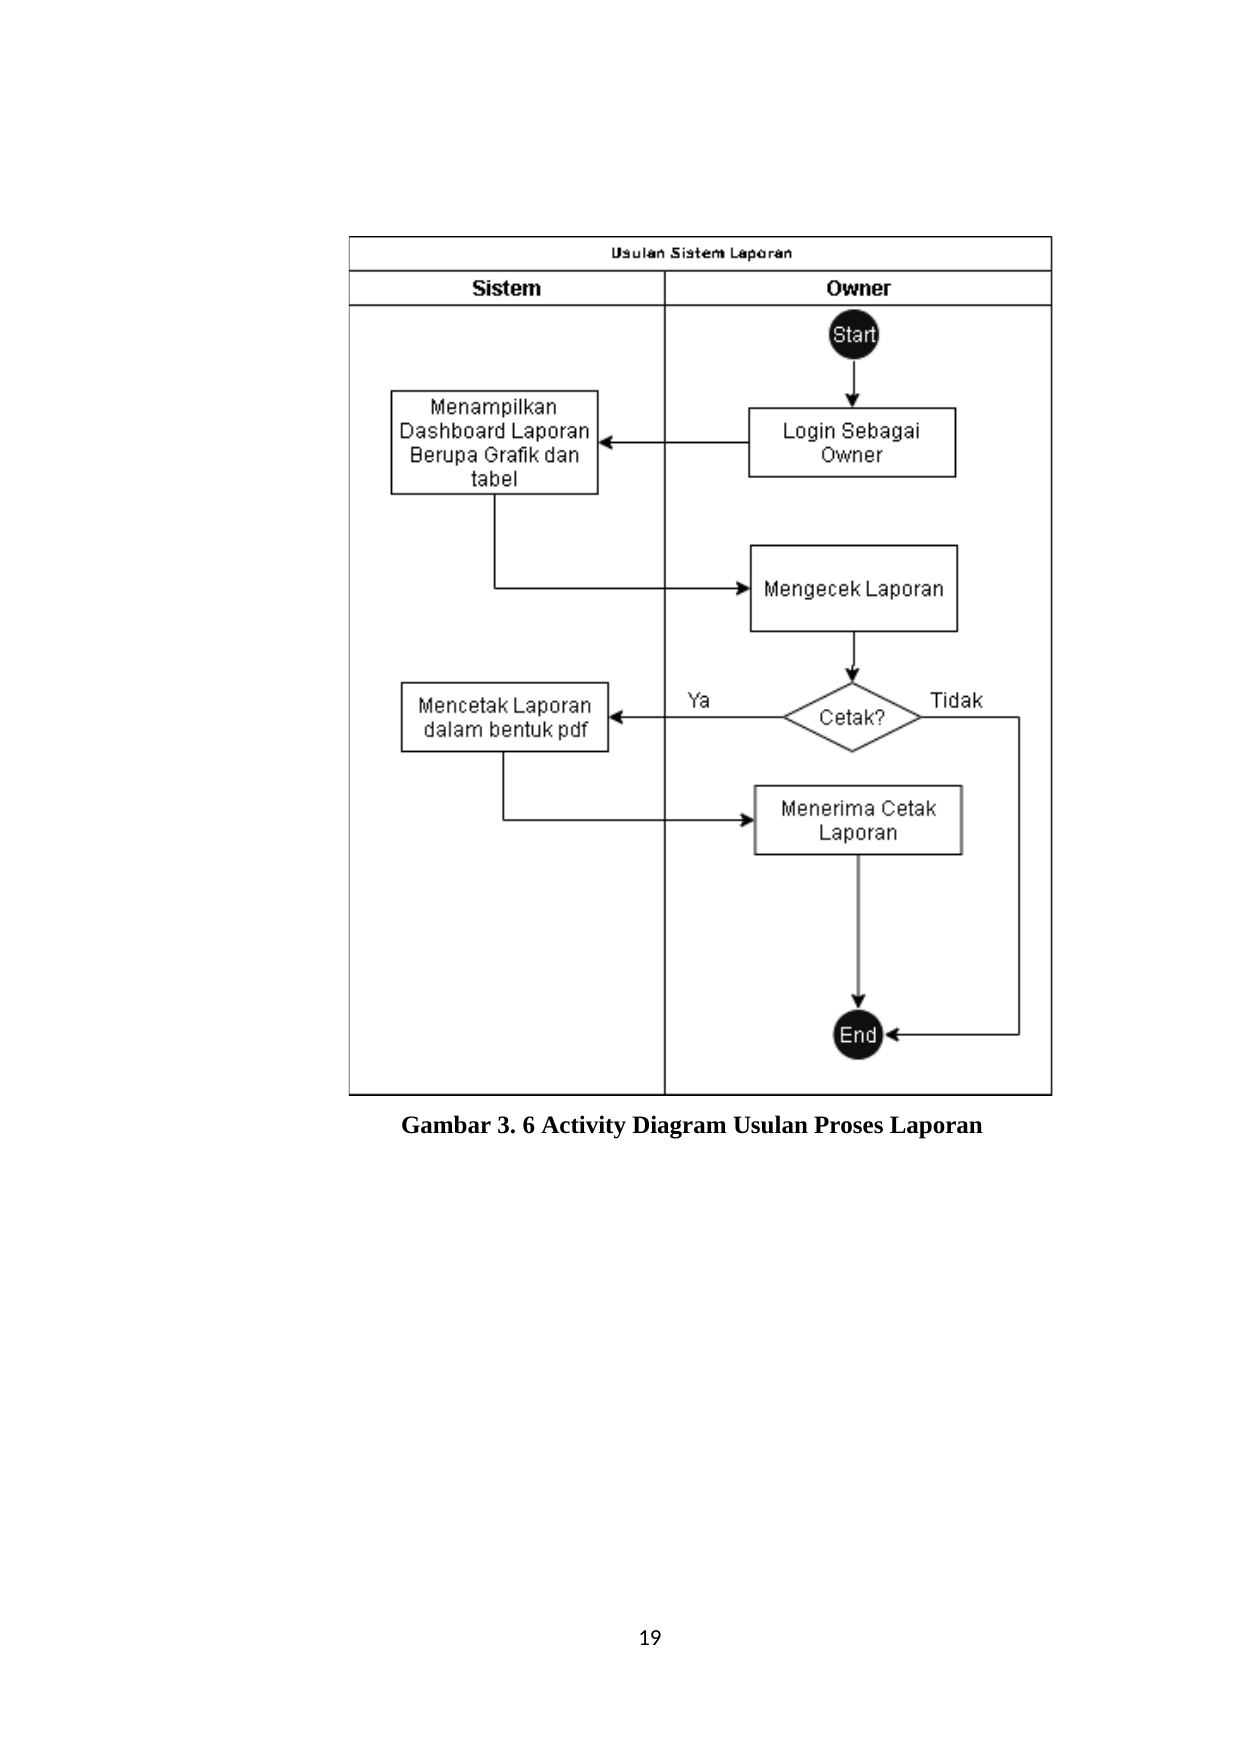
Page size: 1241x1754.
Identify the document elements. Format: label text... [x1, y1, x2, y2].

text Gambar 3. 6 Activity Diagram Usulan Proses Laporan [321, 1110, 1063, 1139]
picture [348, 236, 1053, 1096]
